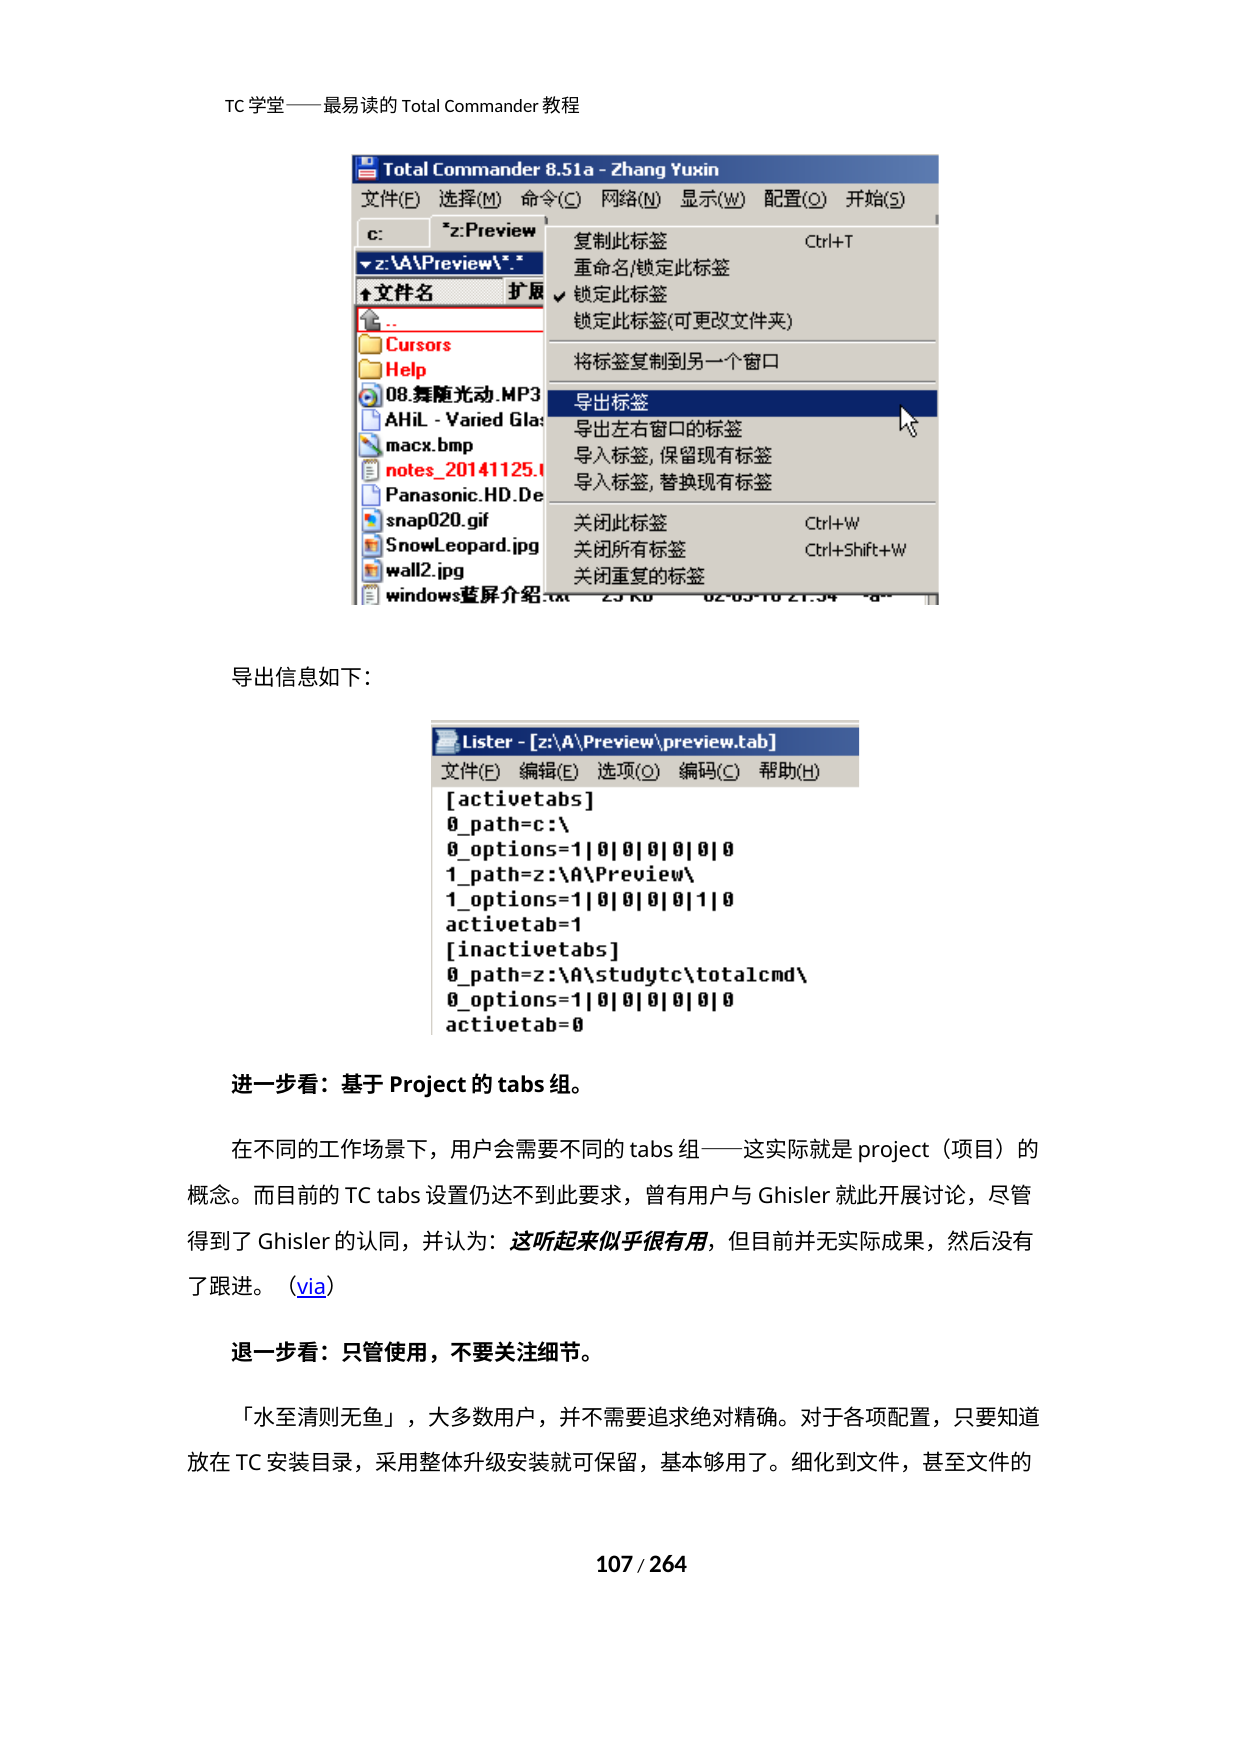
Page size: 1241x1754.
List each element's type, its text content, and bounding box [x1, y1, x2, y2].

text 导出信息如下： [187, 656, 1053, 695]
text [187, 1396, 1053, 1481]
text 退一步看：只管使用，不要关注细节。 [187, 1331, 1053, 1370]
picture [351, 154, 939, 605]
picture [431, 720, 860, 1035]
text 在不同的工作场景下，用户会需要不同的tabs组——这实际就是project（项目）的概念。而目前的TC tabs设置仍达不到此要求，曾有用户与Ghisler就此开展讨论，尽管得到了Ghisler的认同，并认为：这听起来似乎很有用，但目前并无实际成果，然后没有了跟进。（via） [187, 1128, 1053, 1305]
text 进一步看：基于Project的tabs组。 [187, 1063, 1053, 1103]
